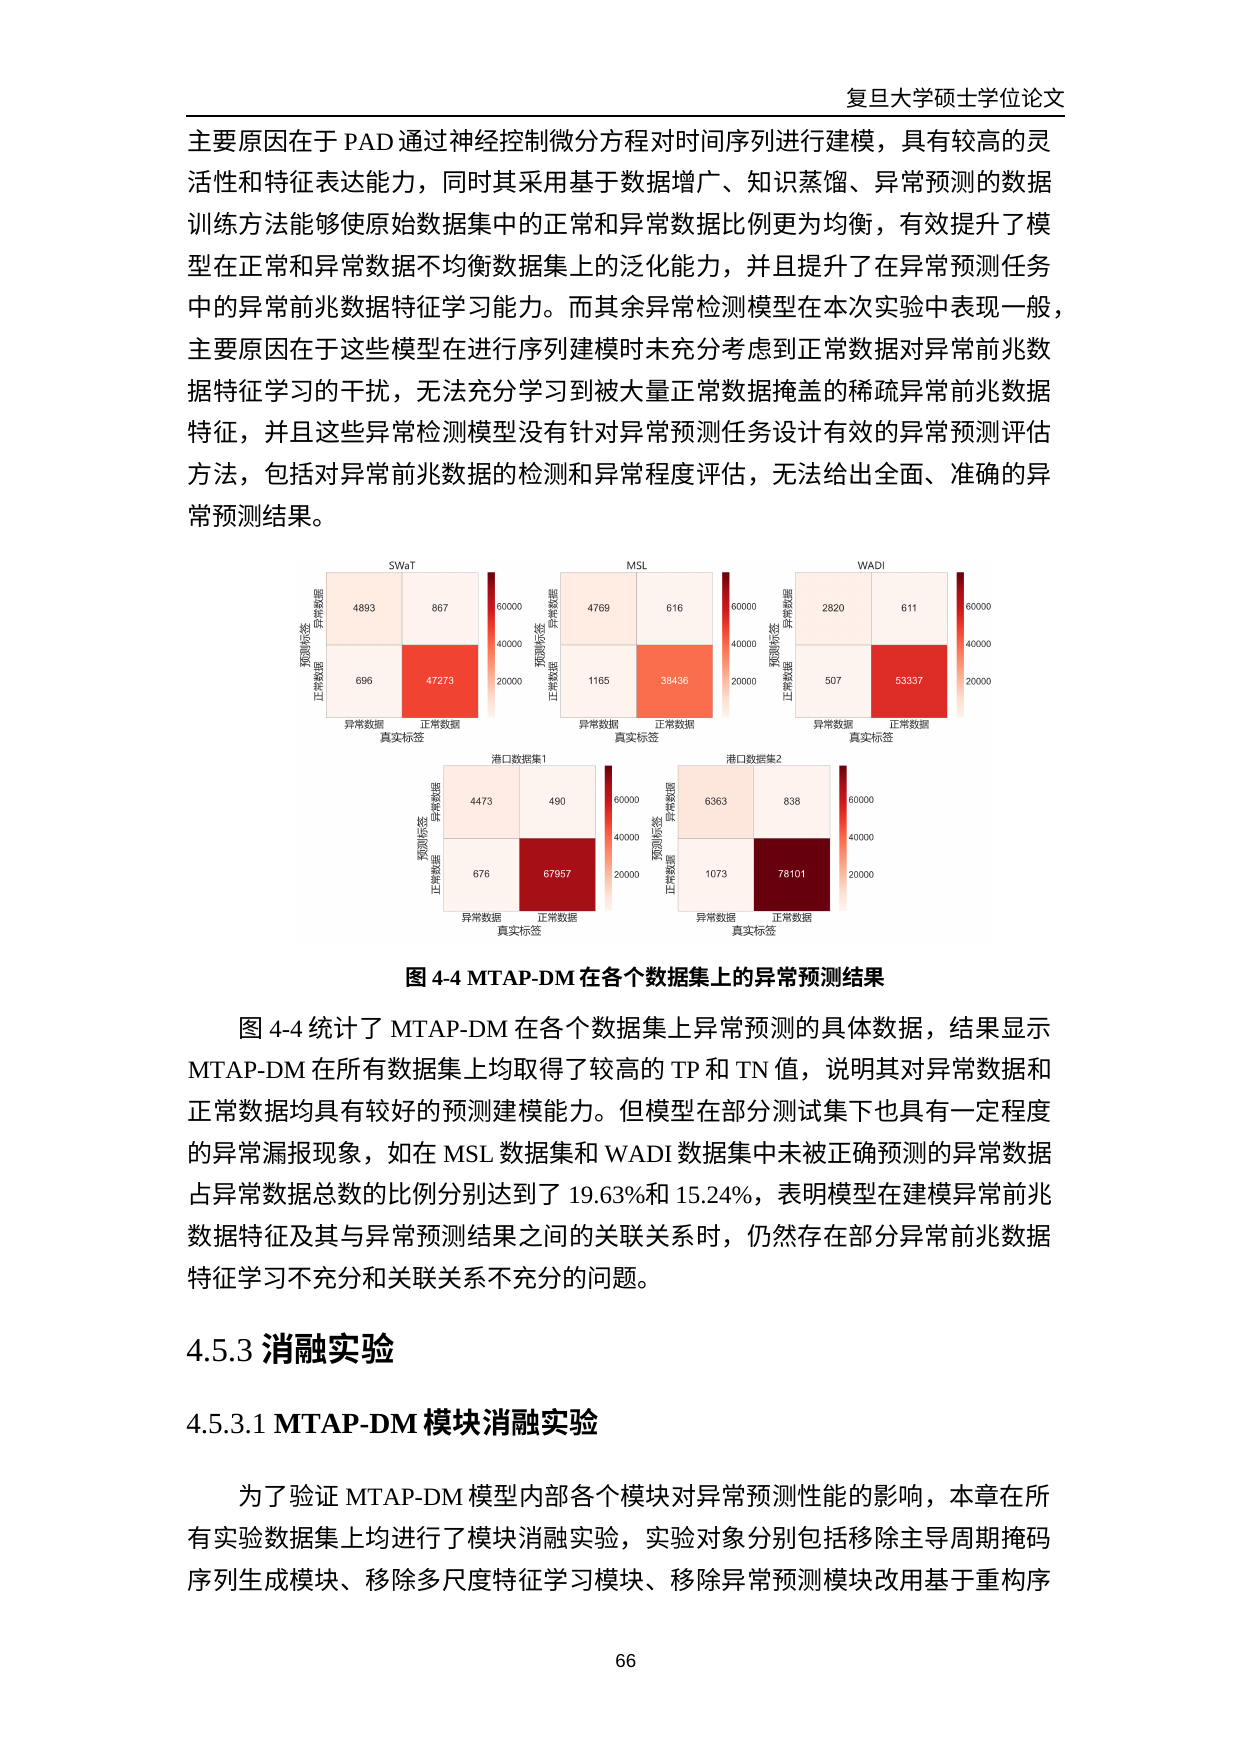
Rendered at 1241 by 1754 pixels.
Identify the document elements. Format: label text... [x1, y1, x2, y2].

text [188, 1472, 1053, 1597]
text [188, 117, 1053, 533]
picture [296, 557, 995, 941]
text 图4-4 MTAP-DM在各个数据集上的异常预测结果 [188, 959, 1053, 991]
subtitle 消融实验 [186, 1322, 1065, 1371]
subtitle MTAP-DM模块消融实验 [186, 1400, 1065, 1442]
text 图4-4统计了MTAP-DM在各个数据集上异常预测的具体数据，结果显示MTAP-DM在所有数据集上均取得了较高的TP和TN值，说明其对异常数据和正常数据均具有较好的预测建模能力。但模型在部分测试集下也具有一定程度的异常漏报现象，如在MSL数据集和WADI数据集中未被正确预测的异常数据占异常数据总数的比例分别达到了19.63%和15.24%，表明模型在建模异常前兆数据特征及其与异常预测结果之间的关联关系时，仍然存在部分异常前兆数据特征学习不充分和关联关系不充分的问题。 [188, 1004, 1053, 1295]
